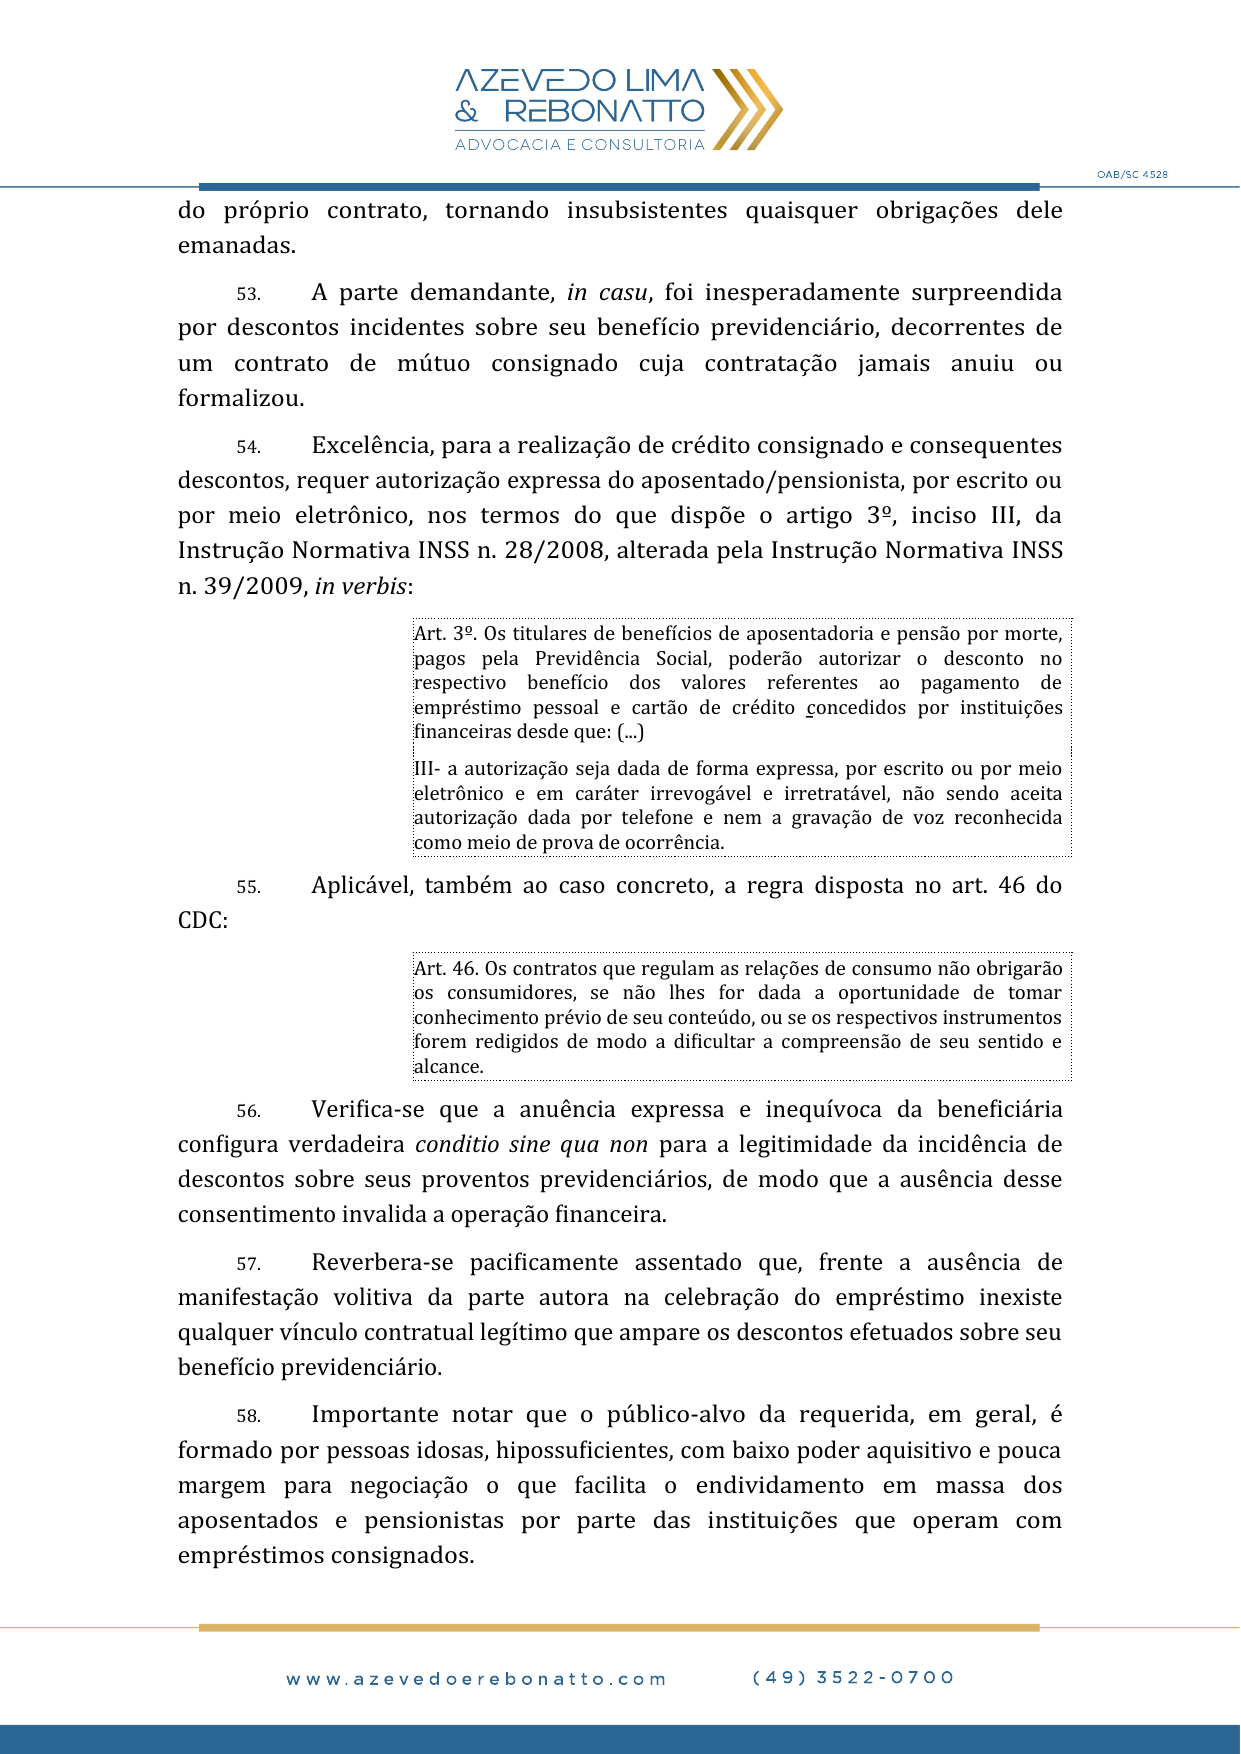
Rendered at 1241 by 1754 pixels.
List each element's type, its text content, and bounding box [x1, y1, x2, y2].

text III- a autorização seja dada de forma expressa, por escrito ou por meio eletrônico e em caráter irrevogável e irretratável, não sendo aceita autorização dada por telefone e nem a gravação de voz reconhecida como meio de prova de ocorrência. [412, 753, 1072, 857]
text Art. 46. Os contratos que regulam as relações de consumo não obrigarão os consumidores, se não lhes for dada a oportunidade de tomar conhecimento prévio de seu conteúdo, ou se os respectivos instrumentos forem redigidos de modo a dificultar a compreensão de seu sentido e alcance. [412, 952, 1072, 1081]
list Aplicável, também ao caso concreto, a regra disposta no art. 46 do CDC: [177, 869, 1063, 934]
list Reverbera-se pacificamente assentado que, frente a ausência de manifestação volitiva da parte autora na celebração do empréstimo inexiste qualquer vínculo contratual legítimo que ampare os descontos efetuados sobre seu benefício previdenciário. [177, 1246, 1063, 1381]
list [177, 194, 1063, 259]
list A parte demandante, in casu, foi inesperadamente surpreendida por descontos incidentes sobre seu benefício previdenciário, decorrentes de um contrato de mútuo consignado cuja contratação jamais anuiu ou formalizou. [177, 277, 1063, 412]
list Importante notar que o público-alvo da requerida, em geral, é formado por pessoas idosas, hipossuficientes, com baixo poder aquisitivo e pouca margem para negociação o que facilita o endividamento em massa dos aposentados e pensionistas por parte das instituições que operam com empréstimos consignados. [177, 1399, 1063, 1569]
list Excelência, para a realização de crédito consignado e consequentes descontos, requer autorização expressa do aposentado/pensionista, por escrito ou por meio eletrônico, nos termos do que dispõe o artigo 3º, inciso III, da Instrução Normativa INSS n. 28/2008, alterada pela Instrução Normativa INSS n. 39/2009, in verbis: [177, 430, 1063, 599]
picture [0, 0, 1240, 1754]
text Art. 3º. Os titulares de benefícios de aposentadoria e pensão por morte, pagos pela Previdência Social, poderão autorizar o desconto no respectivo benefício dos valores referentes ao pagamento de empréstimo pessoal e cartão de crédito concedidos por instituições financeiras desde que: (...) [412, 618, 1072, 743]
list Verifica-se que a anuência expressa e inequívoca da beneficiária configura verdadeira conditio sine qua non para a legitimidade da incidência de descontos sobre seus proventos previdenciários, de modo que a ausência desse consentimento invalida a operação financeira. [177, 1093, 1063, 1228]
